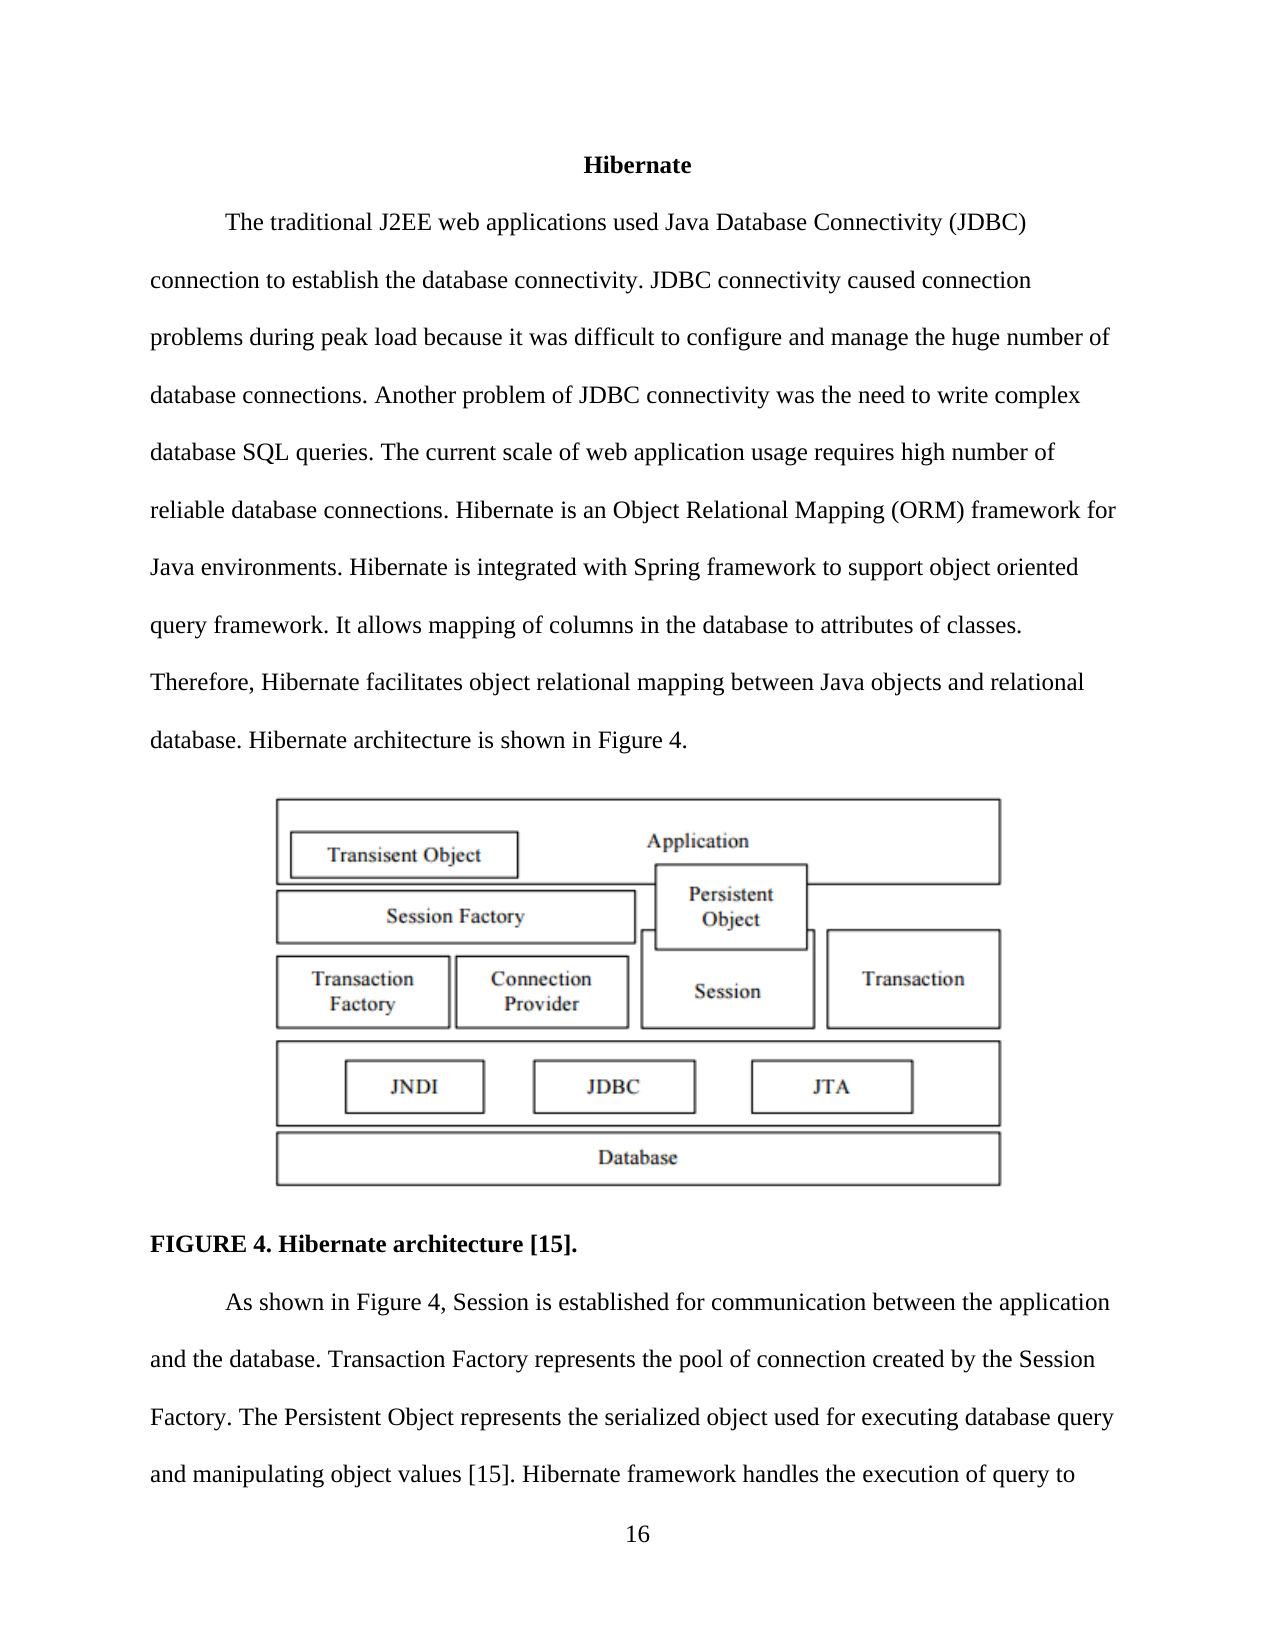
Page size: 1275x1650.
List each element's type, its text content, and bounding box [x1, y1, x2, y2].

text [150, 1287, 1125, 1488]
text Hibernate [150, 150, 1125, 179]
text FIGURE 4. Hibernate architecture [15]. [150, 1229, 1125, 1258]
picture [256, 782, 1019, 1202]
text The traditional J2EE web applications used Java Database Connectivity (JDBC) connection to establish the database connectivity. JDBC connectivity caused connection problems during peak load because it was difficult to configure and manage the huge number of database connections. Another problem of JDBC connectivity was the need to write complex database SQL queries. The current scale of web application usage requires high number of reliable database connections. Hibernate is an Object Relational Mapping (ORM) framework for Java environments. Hibernate is integrated with Spring framework to support object oriented query framework. It allows mapping of columns in the database to attributes of classes. Therefore, Hibernate facilitates object relational mapping between Java objects and relational database. Hibernate architecture is shown in Figure 4. [150, 207, 1125, 754]
